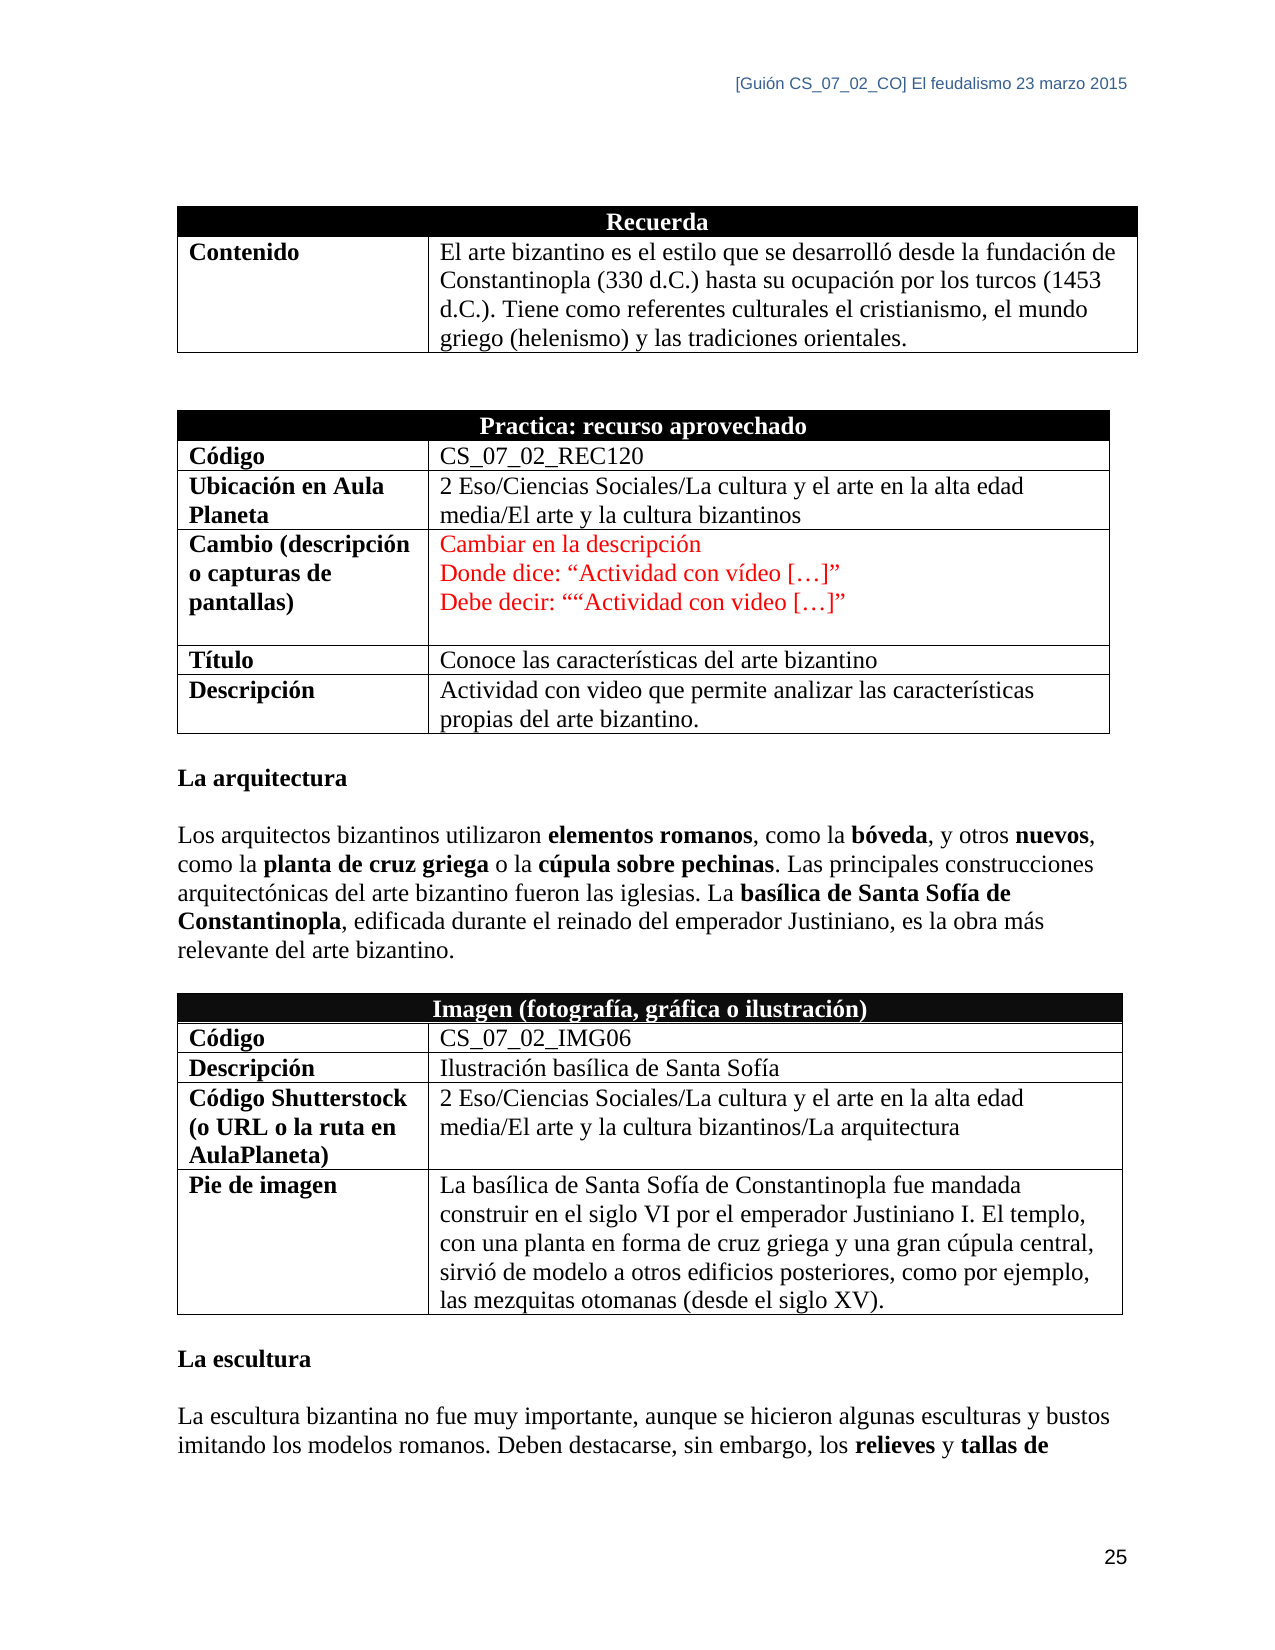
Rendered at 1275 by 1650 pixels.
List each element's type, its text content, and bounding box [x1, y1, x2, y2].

table_cell 2 Eso/Ciencias Sociales/La cultura y el arte en la alta edad media/El arte y la cultura bizantinos [429, 471, 1109, 528]
table_cell Código [178, 441, 428, 470]
table_cell CS_07_02_REC120 [429, 441, 1109, 470]
text Los arquitectos bizantinos utilizaron elementos romanos, como la bóveda, y otros nuevos, como la planta de cruz griega o la cúpula sobre pechinas. Las principales construcciones arquitectónicas del arte bizantino fueron las iglesias. La basílica de Santa Sofía de Constantinopla, edificada durante el reinado del emperador Justiniano, es la obra más relevante del arte bizantino. [177, 820, 1127, 964]
table_cell Descripción [178, 675, 428, 733]
table_cell Código [178, 1024, 428, 1052]
table_cell Cambiar en la descripción Donde dice: “Actividad con vídeo […]” Debe decir: ““Actividad con video […]” [429, 530, 1109, 644]
table_cell Cambio (descripción o capturas de pantallas) [178, 530, 428, 644]
table_cell Contenido [178, 237, 428, 352]
table_cell Pie de imagen [178, 1170, 428, 1314]
text La escultura [177, 1344, 1127, 1373]
table_cell Actividad con video que permite analizar las características propias del arte bizantino. [429, 675, 1109, 733]
table_cell CS_07_02_IMG06 [429, 1024, 1122, 1052]
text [177, 1401, 1127, 1459]
table_cell Conoce las características del arte bizantino [429, 646, 1109, 674]
table_header Recuerda [178, 207, 1137, 236]
table_cell Descripción [178, 1053, 428, 1082]
table_cell La basílica de Santa Sofía de Constantinopla fue mandada construir en el siglo VI por el emperador Justiniano I. El templo, con una planta en forma de cruz griega y una gran cúpula central, sirvió de modelo a otros edificios posteriores, como por ejemplo, las mezquitas otomanas (desde el siglo XV). [429, 1170, 1122, 1314]
text La arquitectura [177, 763, 1127, 791]
table_header Imagen (fotografía, gráfica o ilustración) [178, 994, 1122, 1022]
table_header Practica: recurso aprovechado [178, 411, 1109, 440]
table_cell 2 Eso/Ciencias Sociales/La cultura y el arte en la alta edad media/El arte y la cultura bizantinos/La arquitectura [429, 1083, 1122, 1169]
table_cell Ilustración basílica de Santa Sofía [429, 1053, 1122, 1082]
table_cell El arte bizantino es el estilo que se desarrolló desde la fundación de Constantinopla (330 d.C.) hasta su ocupación por los turcos (1453 d.C.). Tiene como referentes culturales el cristianismo, el mundo griego (helenismo) y las tradiciones orientales. [429, 237, 1137, 352]
table_cell Ubicación en Aula Planeta [178, 471, 428, 528]
table_cell Título [178, 646, 428, 674]
table_cell Código Shutterstock (o URL o la ruta en AulaPlaneta) [178, 1083, 428, 1169]
